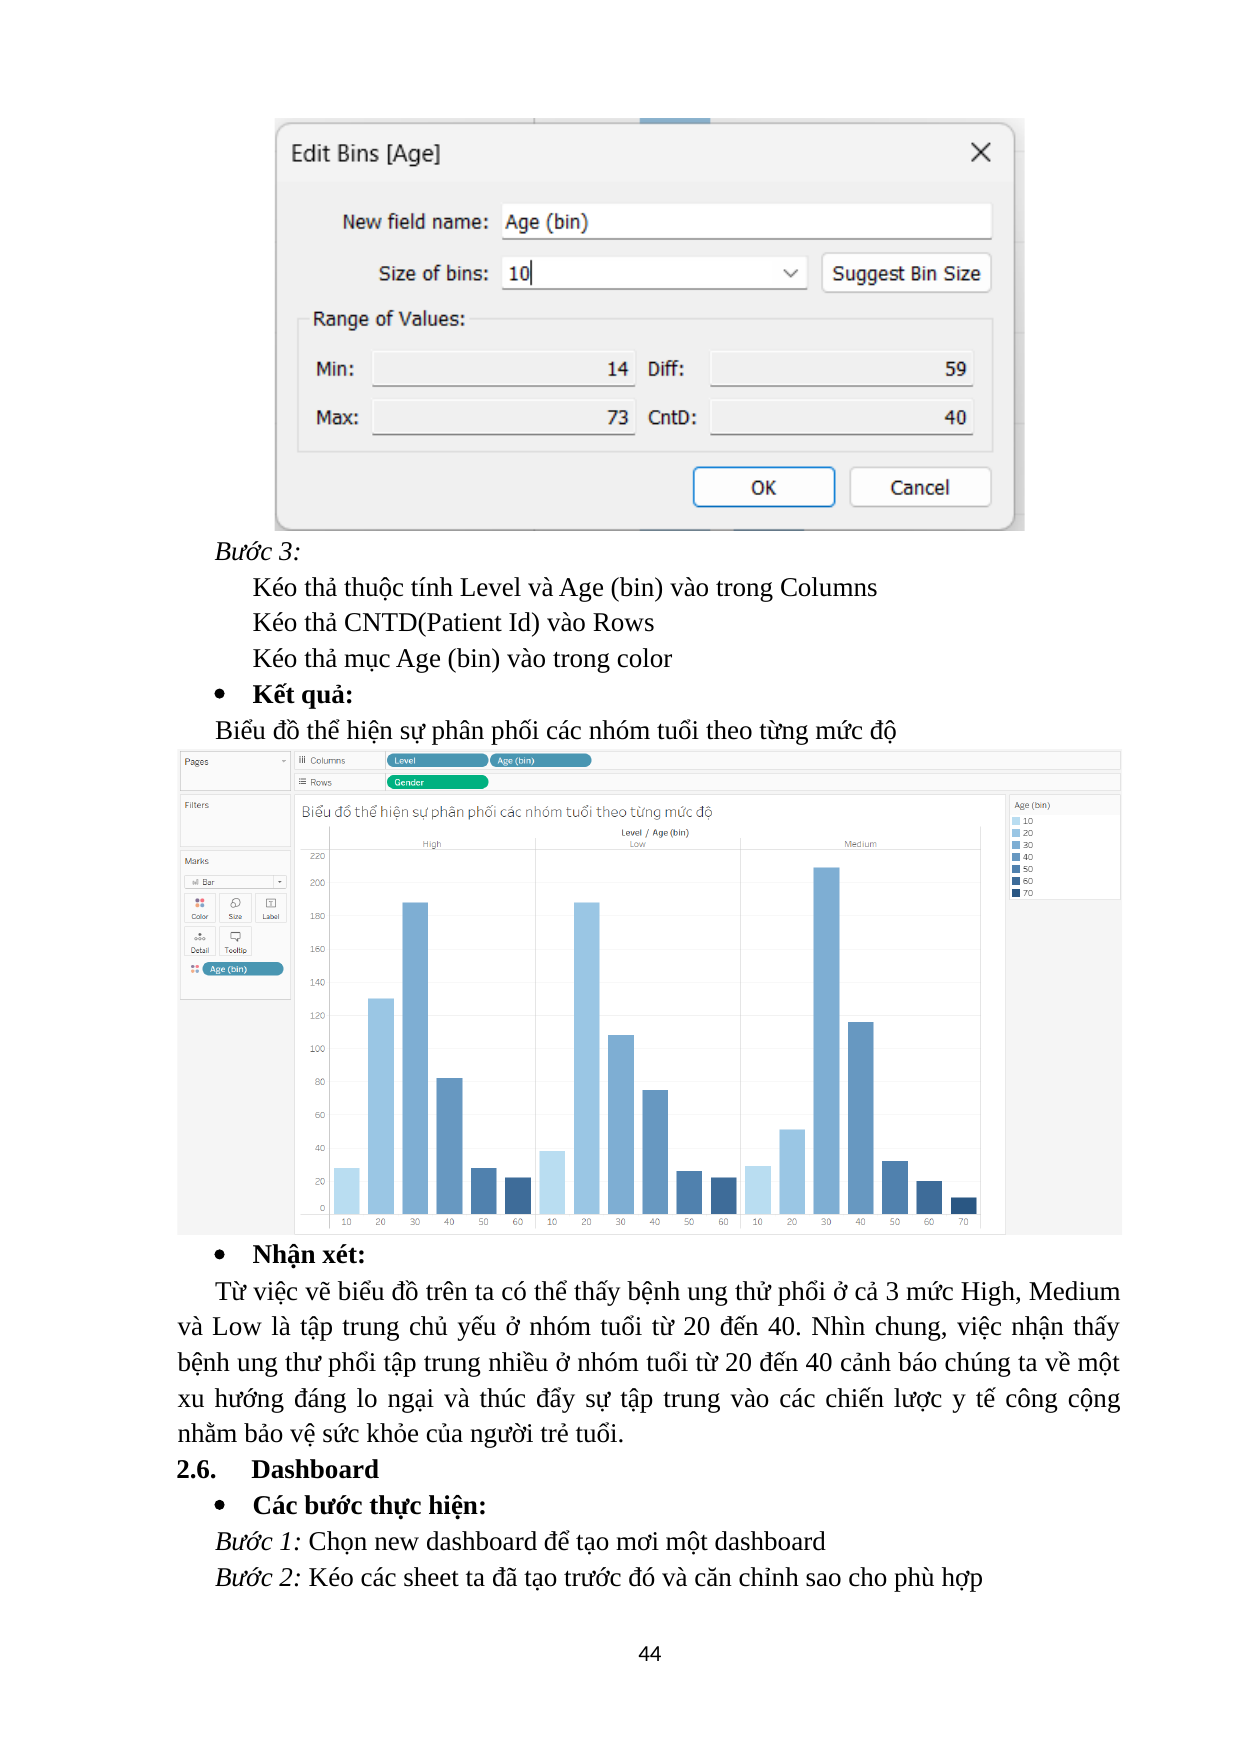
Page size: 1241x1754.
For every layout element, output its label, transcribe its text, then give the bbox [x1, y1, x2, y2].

list Kết quả: [215, 678, 1122, 709]
text Bước 2: Kéo các sheet ta đã tạo trước đó và căn chỉnh sao cho phù hợp [177, 1561, 1122, 1592]
text Kéo thả thuộc tính Level và Age (bin) vào trong Columns [177, 571, 1122, 602]
list Các bước thực hiện: [215, 1489, 1122, 1520]
text Từ việc vẽ biểu đồ trên ta có thể thấy bệnh ung thử phổi ở cả 3 mức High, Medium và Low là tập trung chủ yếu ở nhóm tuổi từ 20 đến 40. Nhìn chung, việc nhận thấy bệnh ung thư phổi tập trung nhiều ở nhóm tuổi từ 20 đến 40 cảnh báo chúng ta về một xu hướng đáng lo ngại và thúc đẩy sự tập trung vào các chiến lược y tế công cộng nhằm bảo vệ sức khỏe của người trẻ tuổi. [177, 1274, 1122, 1449]
picture [274, 118, 1025, 531]
text Biểu đồ thể hiện sự phân phối các nhóm tuổi theo từng mức độ [177, 714, 1122, 745]
text Bước 1: Chọn new dashboard để tạo mơi một dashboard [177, 1525, 1122, 1556]
text Kéo thả CNTD(Patient Id) vào Rows [177, 606, 1122, 637]
text Kéo thả mục Age (bin) vào trong color [177, 642, 1122, 673]
list Nhận xét: [215, 1239, 1122, 1270]
list Dashboard [176, 1453, 1122, 1484]
text Bước 3: [177, 535, 1122, 566]
picture [177, 749, 1123, 1235]
